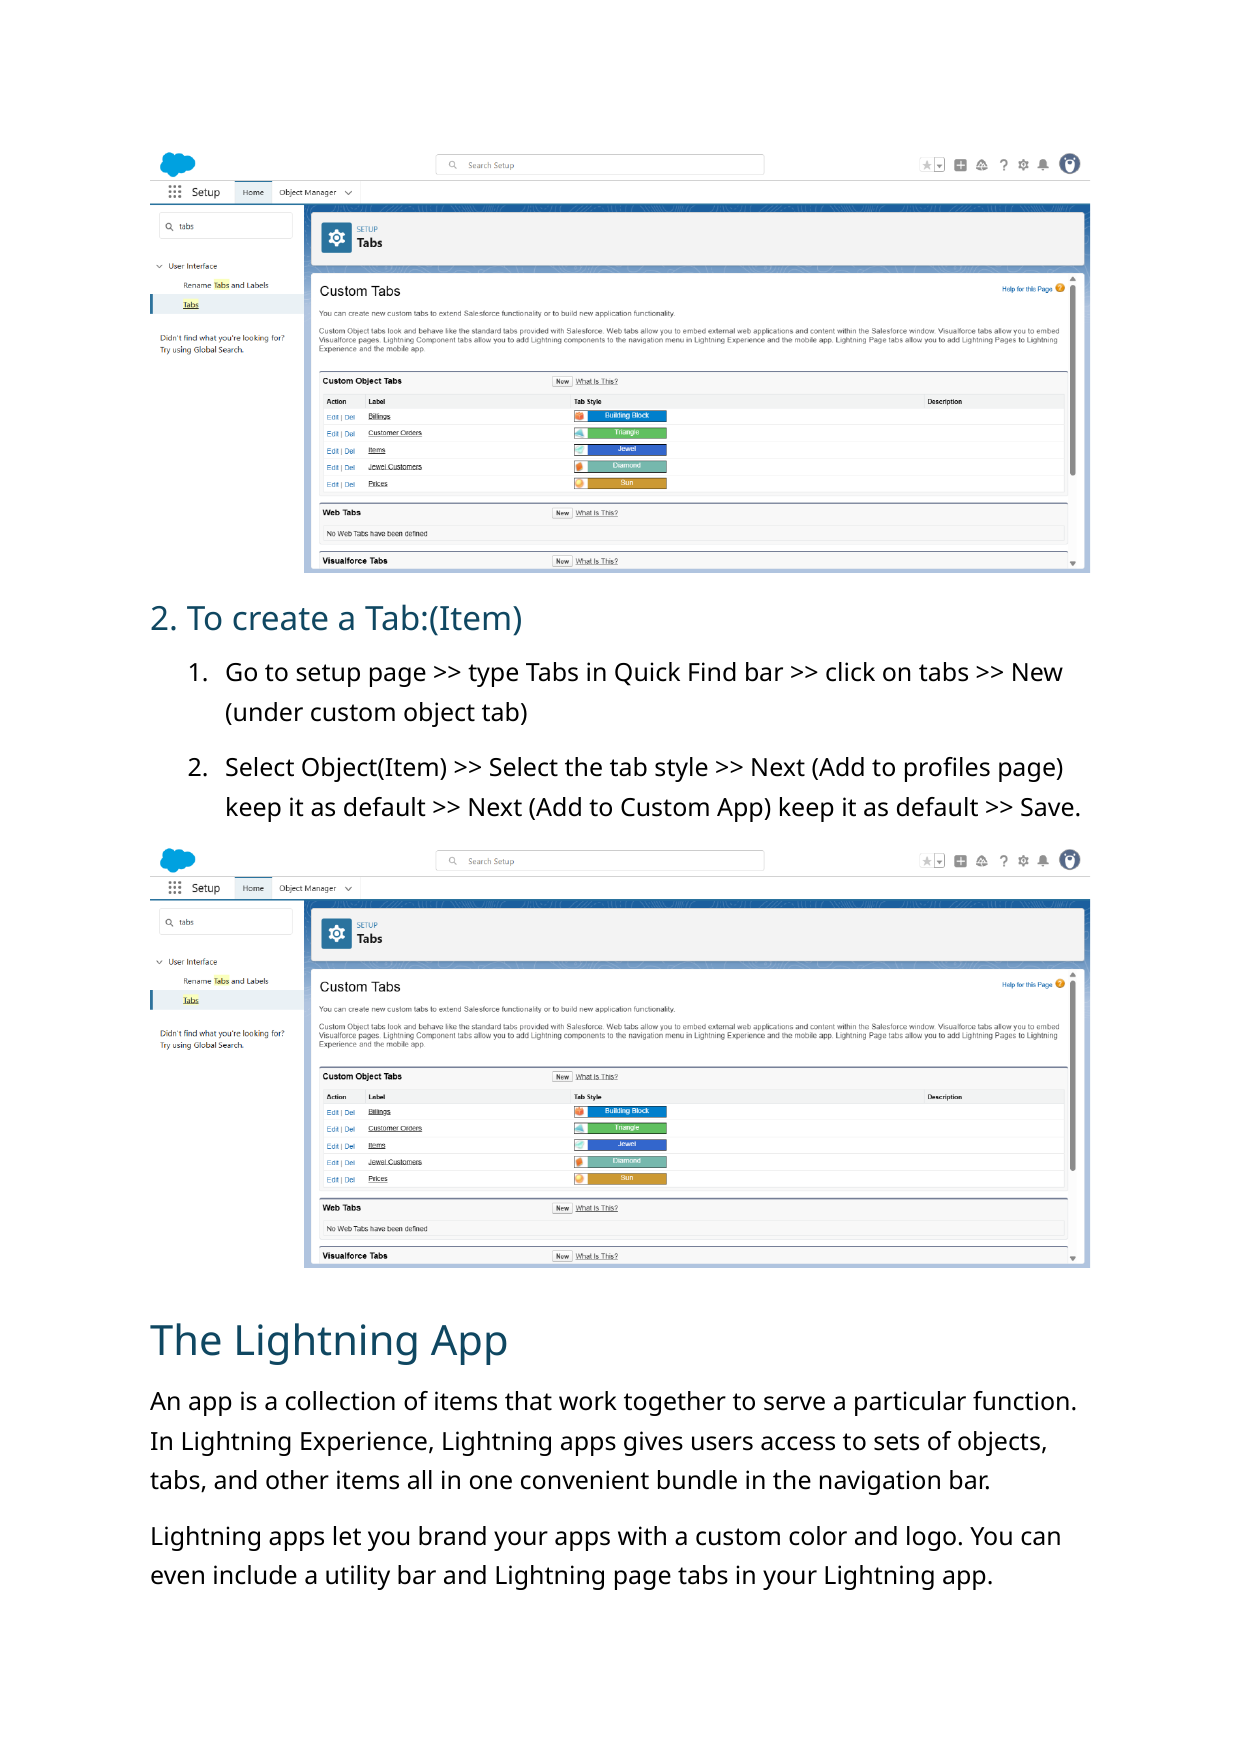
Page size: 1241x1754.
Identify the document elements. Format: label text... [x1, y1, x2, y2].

picture [150, 150, 1091, 573]
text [150, 1518, 1090, 1591]
subtitle The Lightning App [150, 1311, 1090, 1367]
subtitle 2. To create a Tab:(Item) [150, 594, 1090, 640]
picture [150, 845, 1091, 1268]
list Go to setup page >> type Tabs in Quick Find bar >> click on tabs >> New (under custom object tab) [187, 655, 1090, 728]
text An app is a collection of items that work together to serve a particular function. In Lightning Experience, Lightning apps gives users access to sets of objects, tabs, and other items all in one convenient bundle in the navigation bar. [150, 1384, 1090, 1496]
list Select Object(Item) >> Select the tab style >> Next (Add to profiles page) keep it as default >> Next (Add to Custom App) keep it as default >> Save. [187, 750, 1090, 823]
